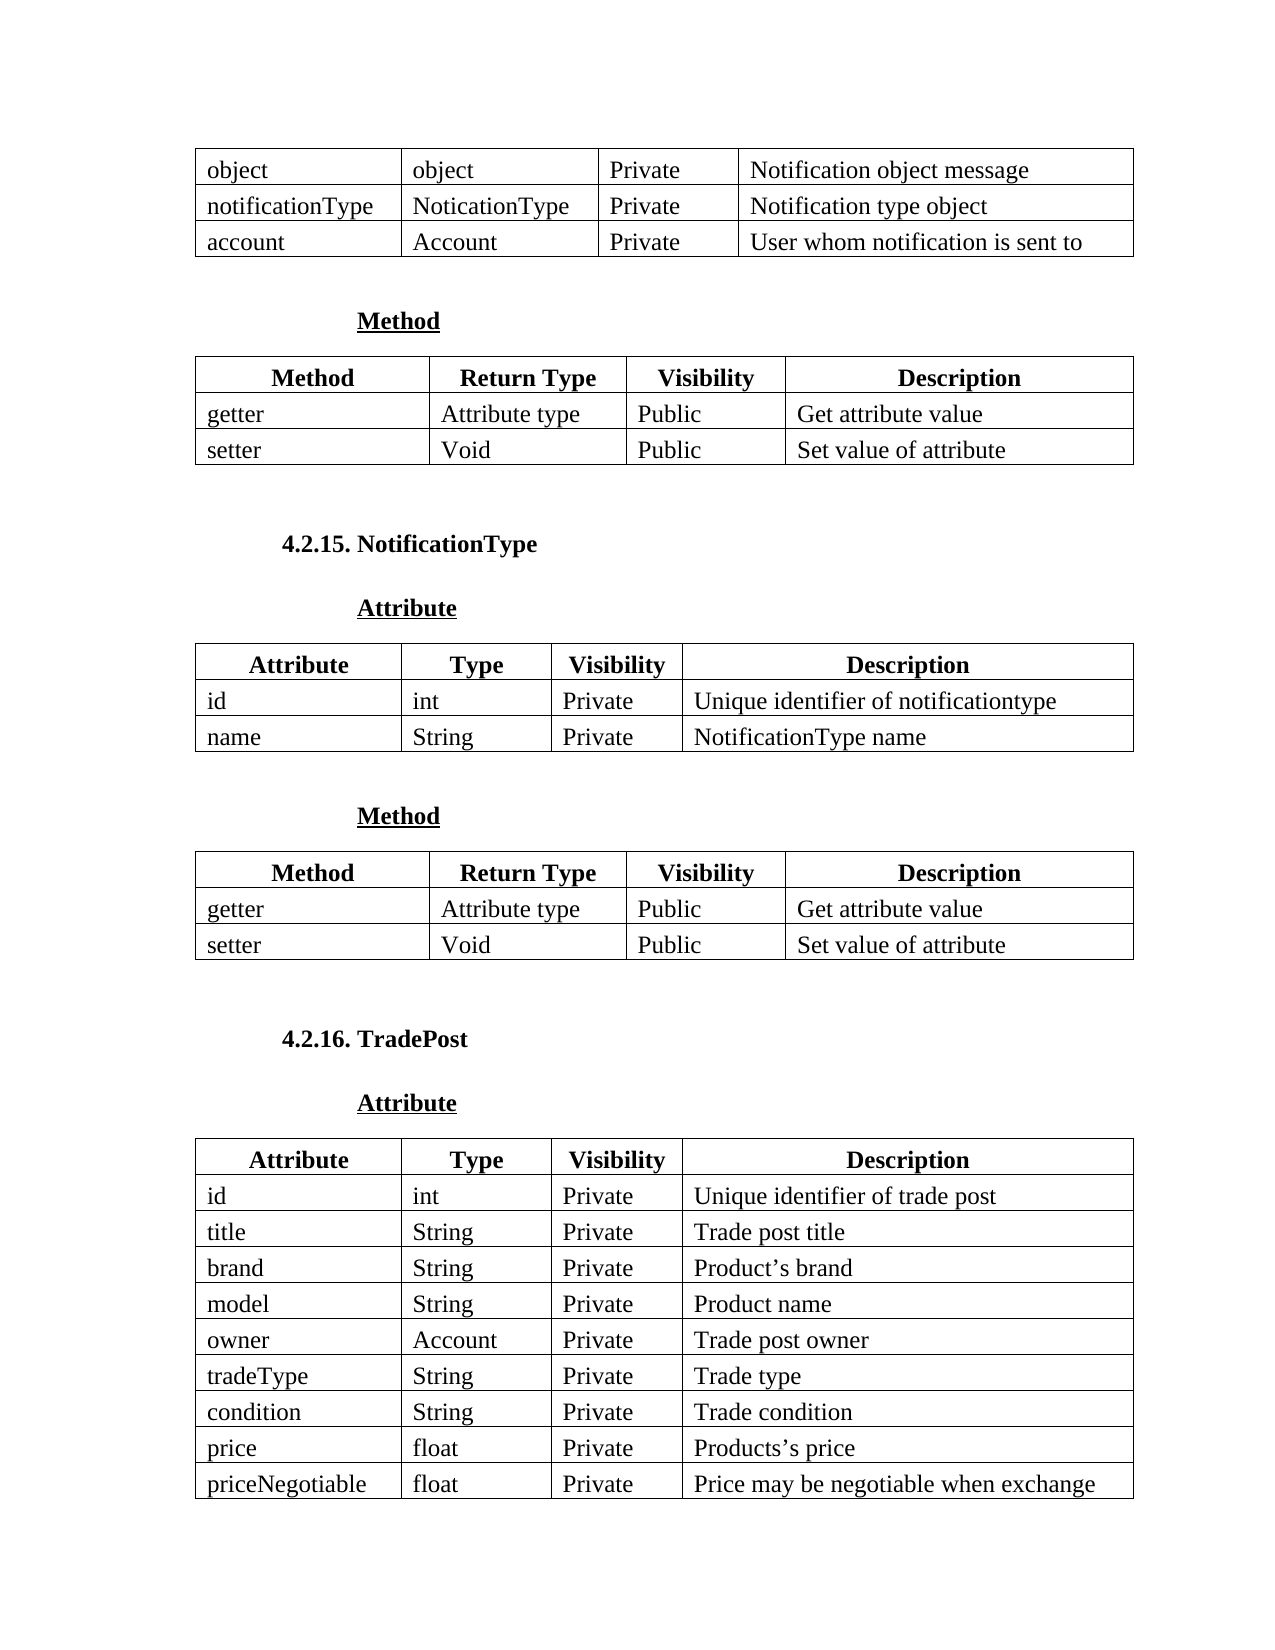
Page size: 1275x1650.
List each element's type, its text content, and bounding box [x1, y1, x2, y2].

table_header Attribute [196, 1139, 401, 1174]
table_cell String [402, 1283, 551, 1318]
table_cell Product’s brand [683, 1247, 1133, 1282]
table_cell Notification type object [739, 185, 1133, 220]
table_cell Get attribute value [786, 393, 1133, 428]
table_cell tradeType [196, 1355, 401, 1390]
table_cell String [402, 1247, 551, 1282]
table_cell Product name [683, 1283, 1133, 1318]
table_cell String [402, 1355, 551, 1390]
text Method [282, 306, 1157, 335]
table_cell int [402, 1175, 551, 1210]
table_cell Private [552, 1283, 682, 1318]
table_cell Attribute type [430, 888, 626, 923]
table_header Type [402, 1139, 551, 1174]
table_header Method [196, 357, 429, 392]
table_cell float [402, 1427, 551, 1462]
table_cell Unique identifier of notificationtype [683, 680, 1133, 715]
table_cell priceNegotiable [196, 1463, 401, 1498]
table_cell String [402, 716, 551, 751]
text 4.2.16. TradePost [207, 1024, 1157, 1053]
table_cell Private [599, 185, 738, 220]
table_cell Unique identifier of trade post [683, 1175, 1133, 1210]
table_cell Public [627, 429, 785, 464]
table_cell String [402, 1211, 551, 1246]
table_cell notificationType [196, 185, 401, 220]
table_cell Attribute type [430, 393, 626, 428]
table_cell brand [196, 1247, 401, 1282]
table_cell Private [552, 1247, 682, 1282]
table_cell Void [430, 429, 626, 464]
table_cell Private [552, 1427, 682, 1462]
table_cell Trade condition [683, 1391, 1133, 1426]
table_cell int [402, 680, 551, 715]
table_cell Private [599, 149, 738, 184]
table_cell account [196, 221, 401, 256]
table_cell String [402, 1391, 551, 1426]
text 4.2.15. NotificationType [207, 529, 1157, 558]
text Attribute [207, 593, 1157, 622]
table_cell object [402, 149, 598, 184]
table_cell Trade post owner [683, 1319, 1133, 1354]
table_cell Public [627, 924, 785, 959]
table_cell id [196, 1175, 401, 1210]
table_cell Notification object message [739, 149, 1133, 184]
table_cell Private [552, 680, 682, 715]
table_cell model [196, 1283, 401, 1318]
table_header Method [196, 852, 429, 887]
table_cell Get attribute value [786, 888, 1133, 923]
table_cell Set value of attribute [786, 924, 1133, 959]
table_cell NoticationType [402, 185, 598, 220]
table_cell price [196, 1427, 401, 1462]
table_header Type [402, 644, 551, 679]
table_cell Private [552, 1391, 682, 1426]
table_header Description [683, 1139, 1133, 1174]
table_cell Public [627, 393, 785, 428]
table_cell Price may be negotiable when exchange [683, 1463, 1133, 1498]
table_cell Private [552, 1463, 682, 1498]
table_cell Set value of attribute [786, 429, 1133, 464]
table_header Return Type [430, 357, 626, 392]
table_cell object [196, 149, 401, 184]
table_header Visibility [552, 1139, 682, 1174]
table_cell setter [196, 924, 429, 959]
table_cell title [196, 1211, 401, 1246]
table_cell id [196, 680, 401, 715]
table_cell getter [196, 888, 429, 923]
table_header Description [786, 852, 1133, 887]
table_header Visibility [552, 644, 682, 679]
table_cell Trade type [683, 1355, 1133, 1390]
table_header Visibility [627, 357, 785, 392]
table_cell Products’s price [683, 1427, 1133, 1462]
text Attribute [207, 1088, 1157, 1117]
table_cell Trade post title [683, 1211, 1133, 1246]
table_cell Private [552, 1175, 682, 1210]
table_cell Void [430, 924, 626, 959]
table_cell NotificationType name [683, 716, 1133, 751]
table_header Description [683, 644, 1133, 679]
table_cell getter [196, 393, 429, 428]
table_header Return Type [430, 852, 626, 887]
table_cell Private [552, 716, 682, 751]
table_cell Account [402, 221, 598, 256]
table_cell Account [402, 1319, 551, 1354]
table_cell Private [552, 1355, 682, 1390]
table_cell Public [627, 888, 785, 923]
table_cell Private [552, 1319, 682, 1354]
table_header Description [786, 357, 1133, 392]
table_header Visibility [627, 852, 785, 887]
table_cell Private [552, 1211, 682, 1246]
table_cell condition [196, 1391, 401, 1426]
table_header Attribute [196, 644, 401, 679]
table_cell name [196, 716, 401, 751]
table_cell setter [196, 429, 429, 464]
table_cell float [402, 1463, 551, 1498]
table_cell User whom notification is sent to [739, 221, 1133, 256]
table_cell owner [196, 1319, 401, 1354]
text Method [282, 801, 1157, 830]
table_cell Private [599, 221, 738, 256]
